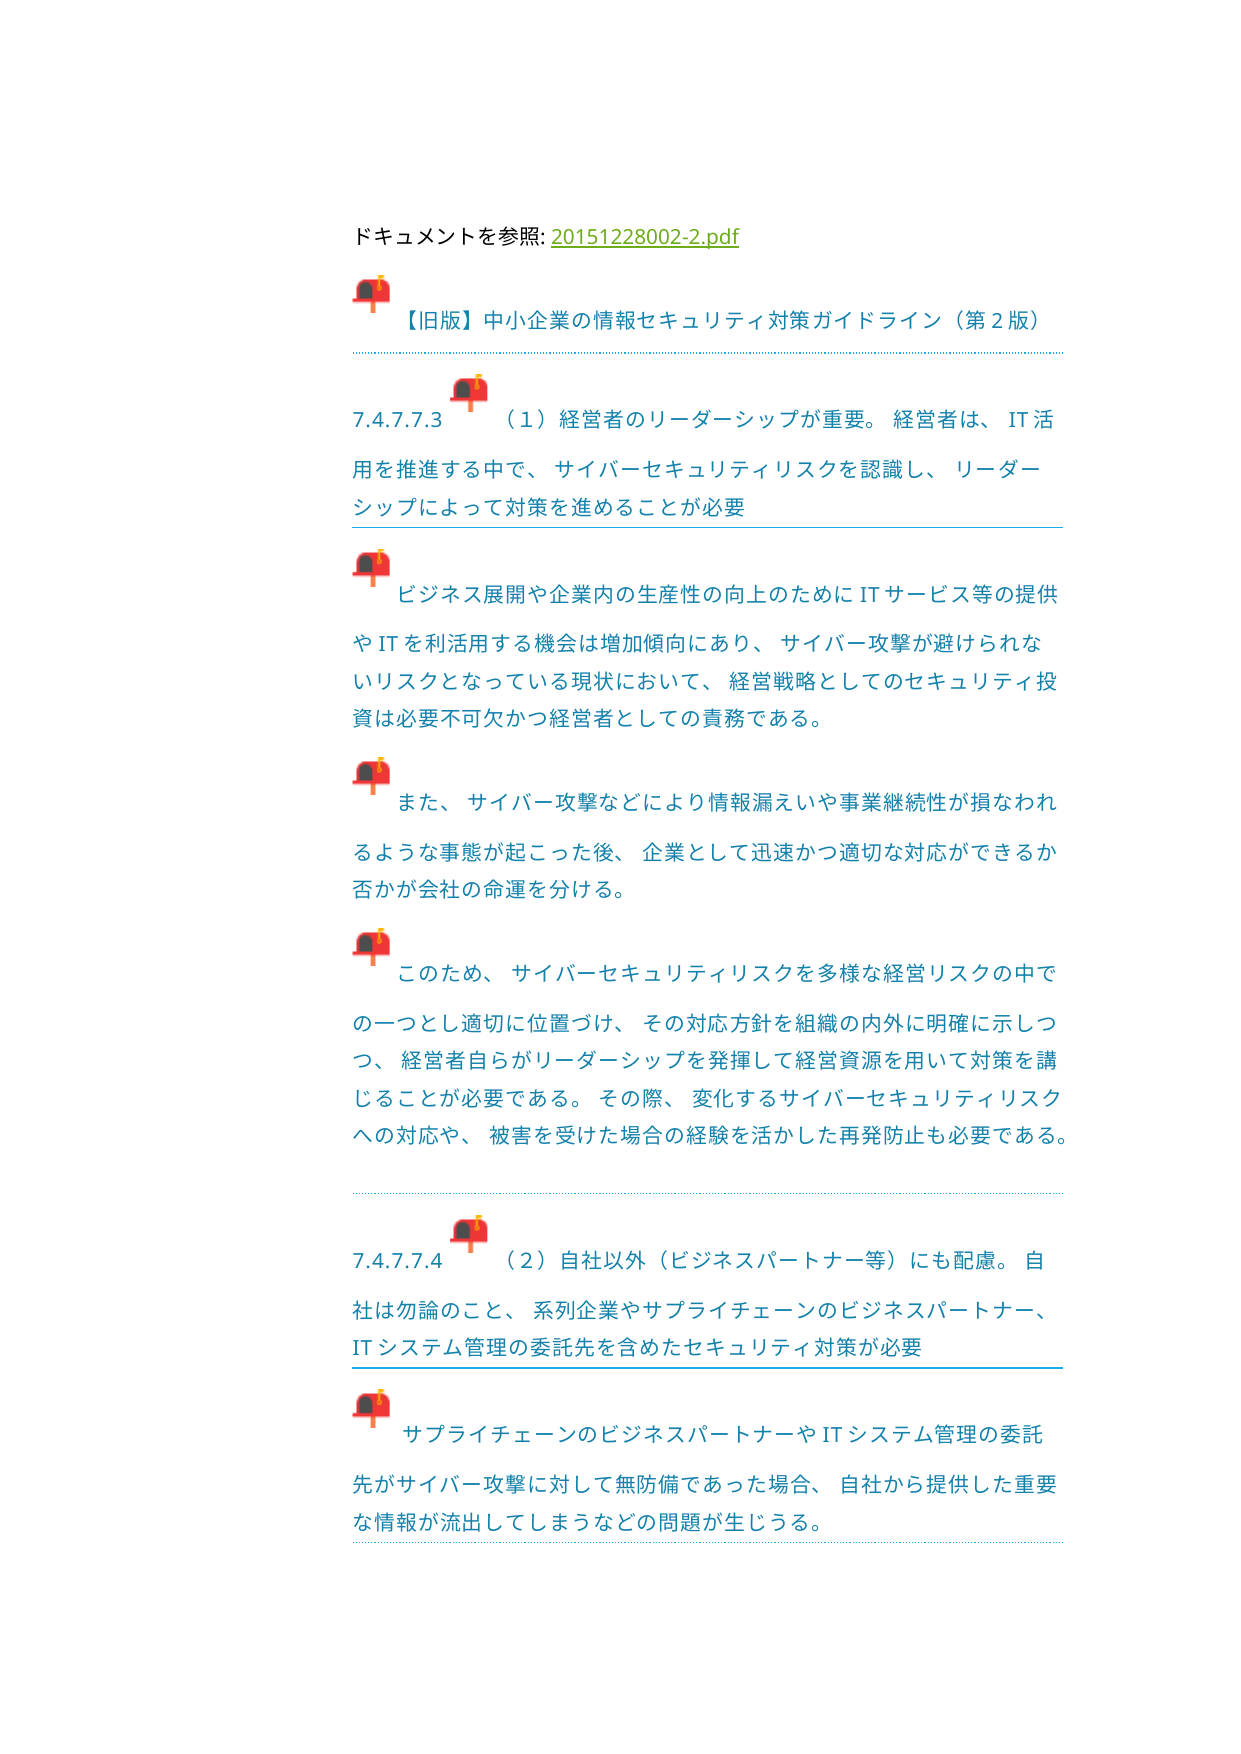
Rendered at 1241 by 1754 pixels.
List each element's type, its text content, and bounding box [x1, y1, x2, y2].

text このため、 サイバーセキュリティリスクを多様な経営リスクの中での一つとし適切に位置づけ、 その対応方針を組織の内外に明確に示しつつ、 経営者自らがリーダーシップを発揮して経営資源を用いて対策を講じることが必要である。 その際、 変化するサイバーセキュリティリスクへの対応や、 被害を受けた場合の経験を活かした再発防止も必要である。 [352, 928, 1063, 1194]
text （１）経営者のリーダーシップが重要。 経営者は、 IT活用を推進する中で、 サイバーセキュリティリスクを認識し、 リーダーシップによって対策を進めることが必要 [352, 374, 1063, 527]
picture [352, 275, 390, 313]
text ビジネス展開や企業内の生産性の向上のためにITサービス等の提供やITを利活用する機会は増加傾向にあり、 サイバー攻撃が避けられないリスクとなっている現状において、 経営戦略としてのセキュリティ投資は必要不可欠かつ経営者としての責務である。 [352, 549, 1063, 737]
picture [352, 757, 390, 795]
picture [352, 1389, 390, 1428]
picture [352, 549, 390, 587]
picture [352, 928, 390, 966]
text また、 サイバー攻撃などにより情報漏えいや事業継続性が損なわれるような事態が起こった後、 企業として迅速かつ適切な対応ができるか否かが会社の命運を分ける。 [352, 757, 1063, 907]
text （２）自社以外（ビジネスパートナー等）にも配慮。 自社は勿論のこと、 系列企業やサプライチェーンのビジネスパートナー、 ITシステム管理の委託先を含めたセキュリティ対策が必要 [352, 1215, 1063, 1367]
picture [450, 374, 488, 412]
picture [450, 1215, 488, 1253]
text サプライチェーンのビジネスパートナーやITシステム管理の委託先がサイバー攻撃に対して無防備であった場合、 自社から提供した重要な情報が流出してしまうなどの問題が生じうる。 [352, 1390, 1063, 1543]
text ドキュメントを参照: 20151228002-2.pdf [352, 217, 1063, 254]
text 【旧版】中小企業の情報セキュリティ対策ガイドライン（第2版） [352, 275, 1063, 354]
